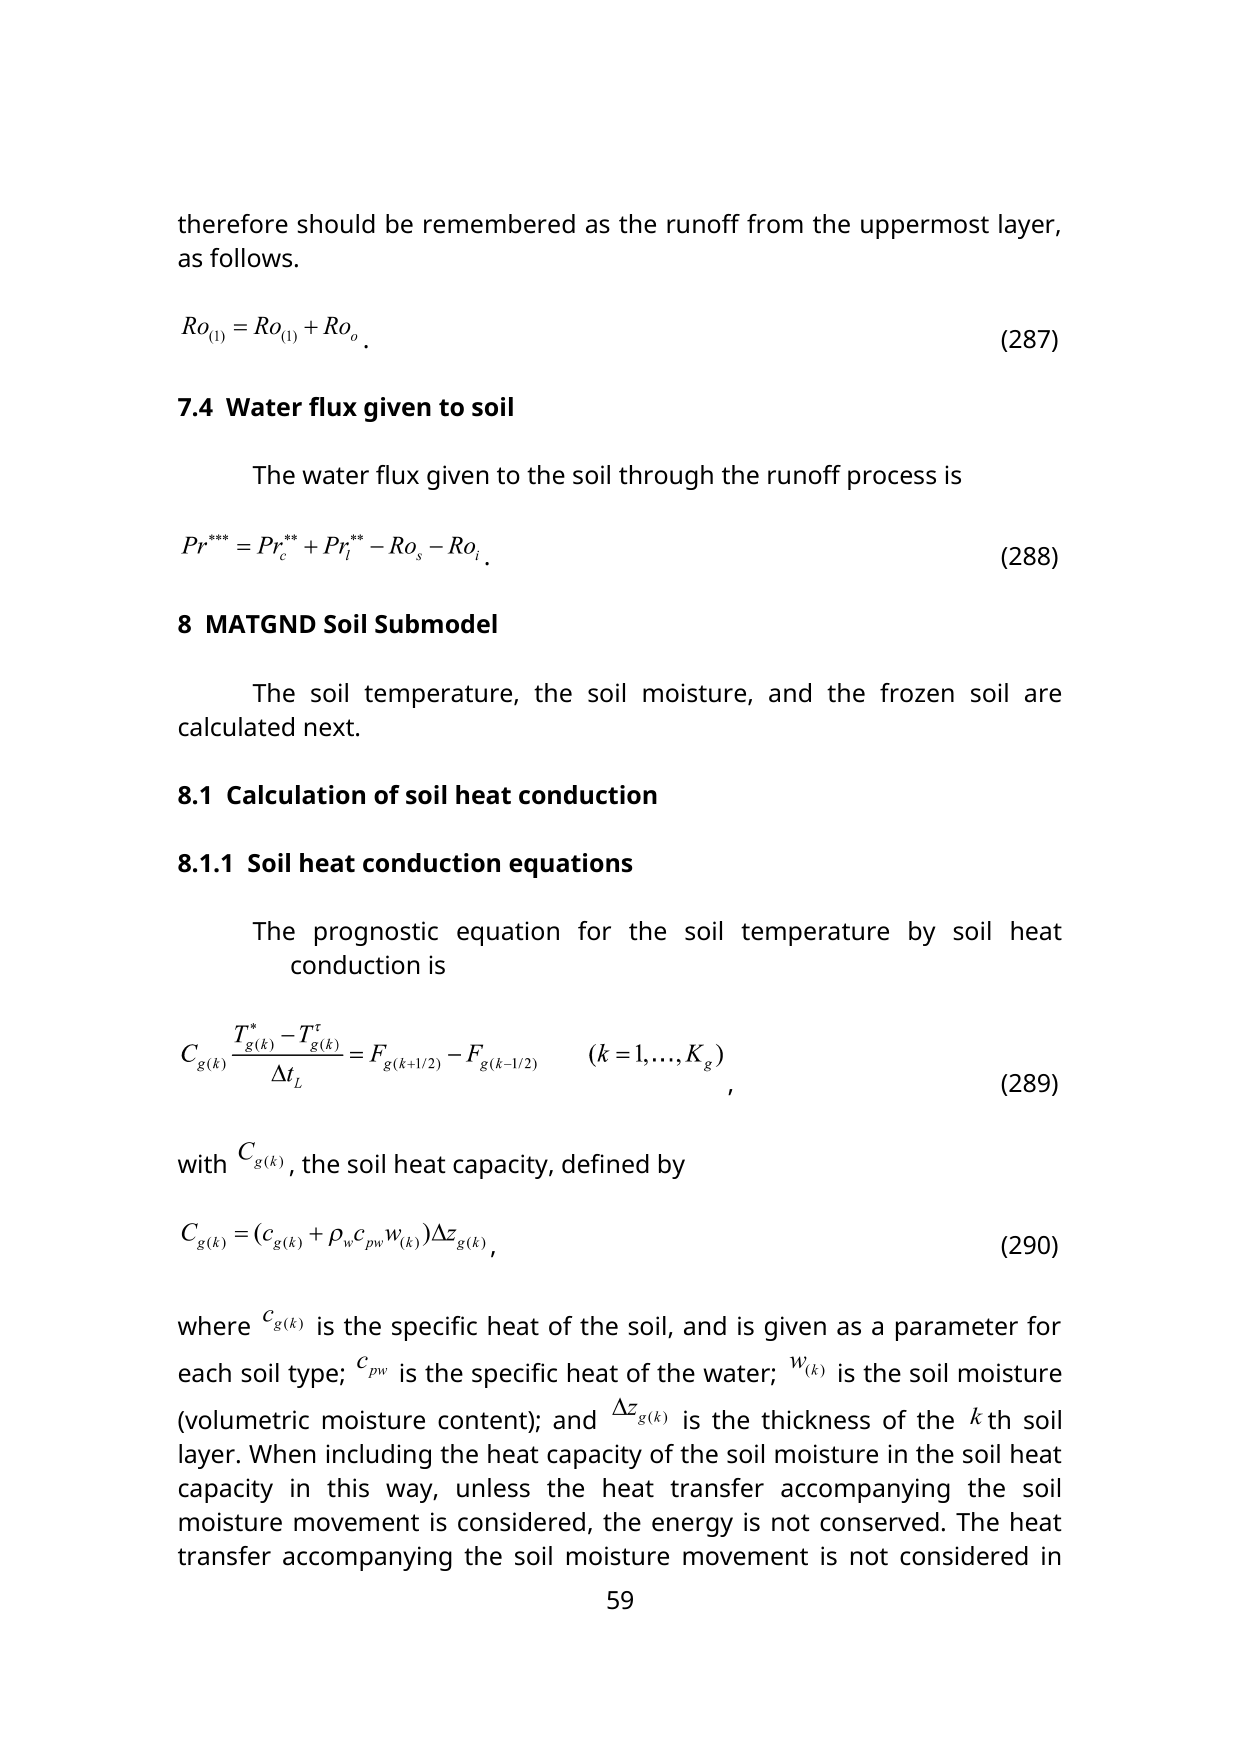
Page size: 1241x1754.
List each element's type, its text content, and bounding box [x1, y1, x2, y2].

picture [177, 308, 363, 349]
text 8.1.1 Soil heat conduction equations [177, 846, 1063, 879]
picture [177, 1015, 728, 1093]
subtitle 8 MATGND Soil Submodel [177, 607, 1063, 641]
text 7.4 Water flux given to soil [177, 390, 1063, 424]
picture [234, 1134, 289, 1174]
text The water flux given to the soil through the runoff process is [252, 458, 1063, 492]
picture [177, 1215, 490, 1255]
picture [177, 526, 484, 566]
text The prognostic equation for the soil temperature by soil heat conduction is [252, 914, 1063, 982]
picture [966, 1402, 988, 1430]
picture [608, 1390, 672, 1430]
picture [353, 1343, 392, 1383]
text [177, 1296, 1063, 1573]
text The soil temperature, the soil moisture, and the frozen soil are calculated next. [177, 675, 1063, 743]
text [177, 207, 1063, 275]
text with , the soil heat capacity, defined by [177, 1134, 1063, 1181]
text 8.1 Calculation of soil heat conduction [177, 777, 1063, 811]
text . (287) [177, 309, 1063, 356]
picture [259, 1296, 308, 1336]
picture [785, 1343, 830, 1383]
